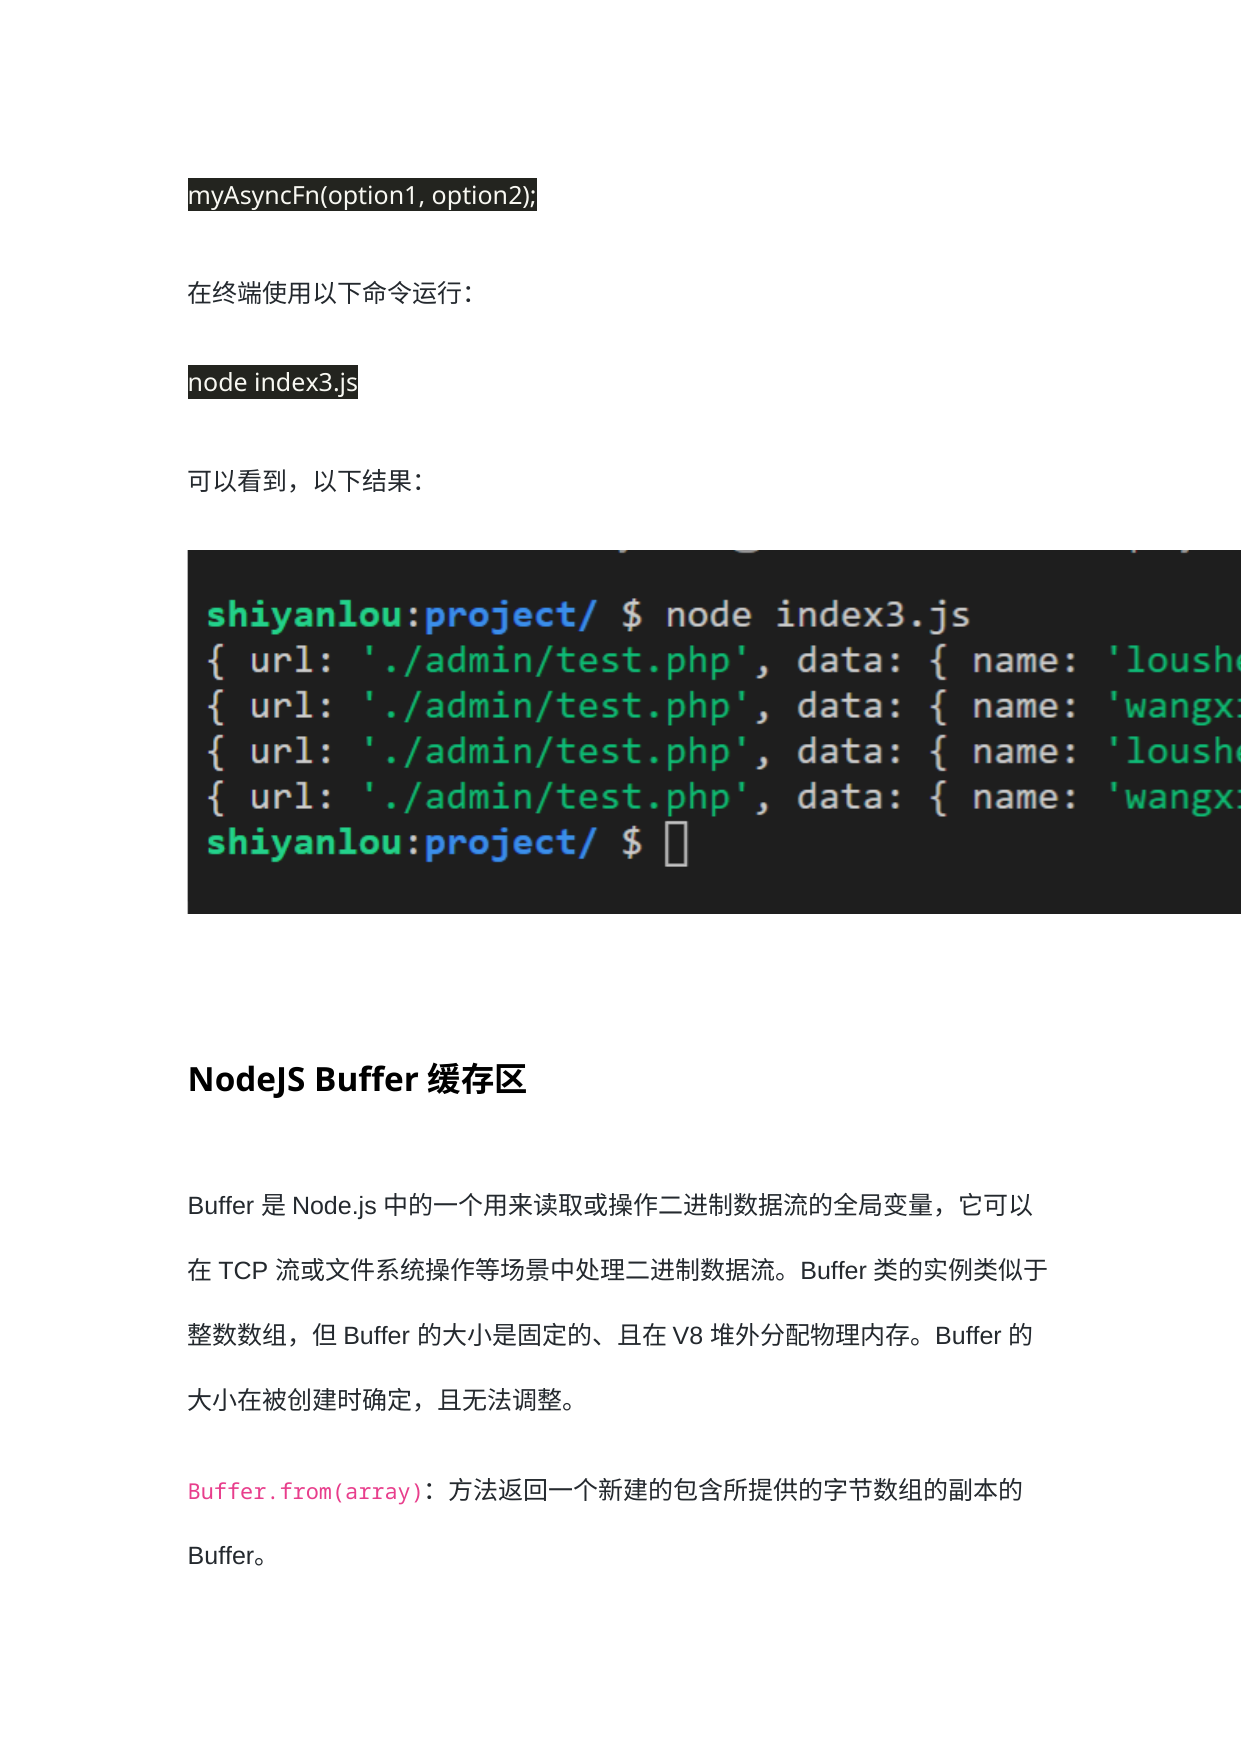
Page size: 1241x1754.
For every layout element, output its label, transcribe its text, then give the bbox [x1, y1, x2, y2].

text 在终端使用以下命令运行： [187, 259, 1053, 324]
picture [187, 550, 1241, 914]
text Buffer 是 Node.js 中的一个用来读取或操作二进制数据流的全局变量，它可以在 TCP 流或文件系统操作等场景中处理二进制数据流。Buffer 类的实例类似于整数数组，但 Buffer 的大小是固定的、且在 V8 堆外分配物理内存。Buffer 的大小在被创建时确定，且无法调整。 [187, 1171, 1053, 1431]
text node index3.js [187, 349, 1053, 414]
text myAsyncFn(option1, option2); [187, 162, 1053, 227]
text 可以看到，以下结果： [187, 447, 1053, 512]
text Buffer.from(array)：方法返回一个新建的包含所提供的字节数组的副本的 Buffer。 [187, 1456, 1053, 1586]
subtitle NodeJS Buffer 缓存区 [187, 1044, 1053, 1109]
